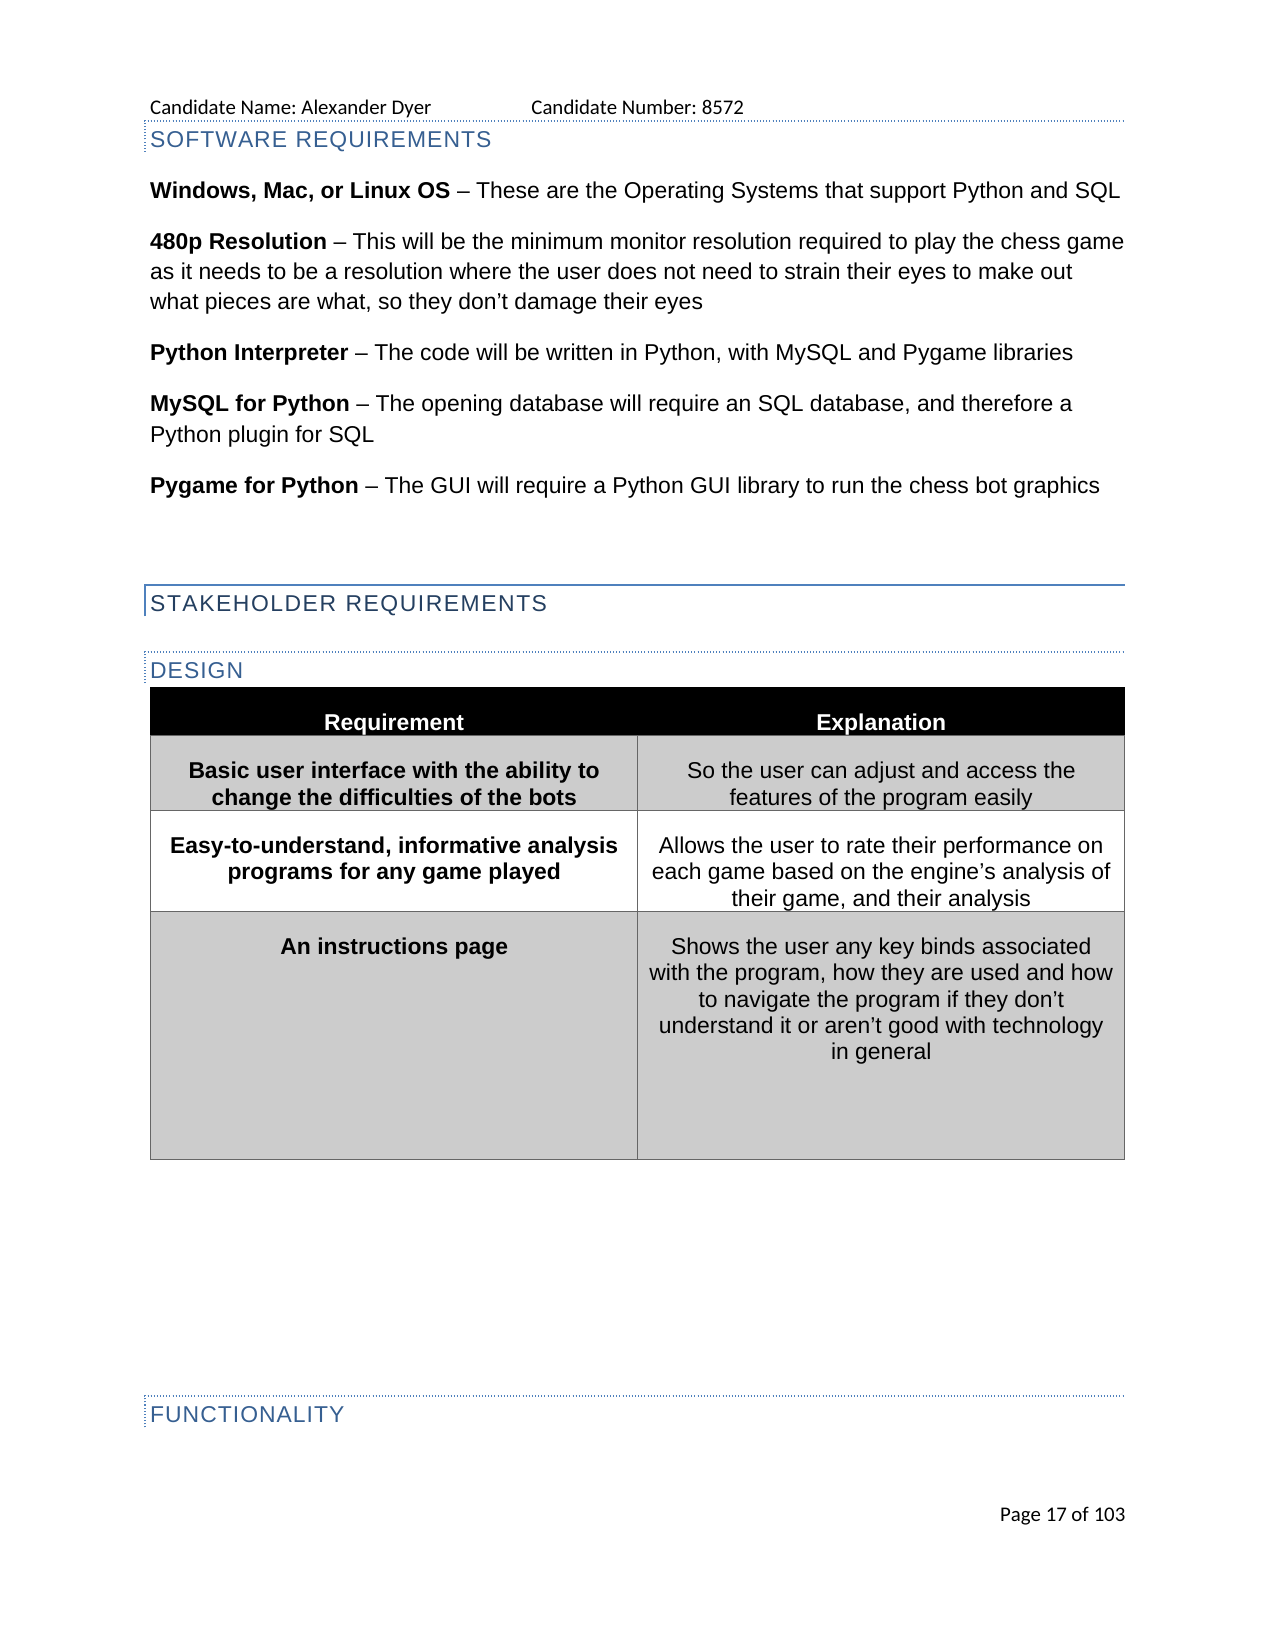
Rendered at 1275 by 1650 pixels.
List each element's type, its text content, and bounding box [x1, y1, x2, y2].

table_cell Basic user interface with the ability to change the difficulties of the bots [151, 736, 637, 810]
text Windows, Mac, or Linux OS – These are the Operating Systems that support Python and SQL [150, 177, 1125, 203]
table_cell Easy-to-understand, informative analysis programs for any game played [151, 811, 637, 911]
subtitle Software Requirements [144, 120, 1125, 152]
table_cell Shows the user any key binds associated with the program, how they are used and how to navigate the program if they don’t understand it or aren’t good with technology in general [638, 912, 1124, 1159]
subtitle Functionality [144, 1395, 1125, 1427]
table_cell Allows the user to rate their performance on each game based on the engine’s analysis of their game, and their analysis [638, 811, 1124, 911]
table_header Requirement [151, 688, 637, 735]
text Python Interpreter – The code will be written in Python, with MySQL and Pygame libraries [150, 339, 1125, 366]
subtitle Stakeholder Requirements [146, 586, 1125, 616]
table_cell An instructions page [151, 912, 637, 1159]
text MySQL for Python – The opening database will require an SQL database, and therefore a Python plugin for SQL [150, 390, 1125, 447]
table_cell So the user can adjust and access the features of the program easily [638, 736, 1124, 810]
text Pygame for Python – The GUI will require a Python GUI library to run the chess bot graphics [150, 472, 1125, 498]
text 480p Resolution – This will be the minimum monitor resolution required to play the chess game as it needs to be a resolution where the user does not need to strain their eyes to make out what pieces are what, so they don’t damage their eyes [150, 228, 1125, 314]
table_header Explanation [638, 688, 1124, 735]
subtitle Design [144, 651, 1125, 683]
